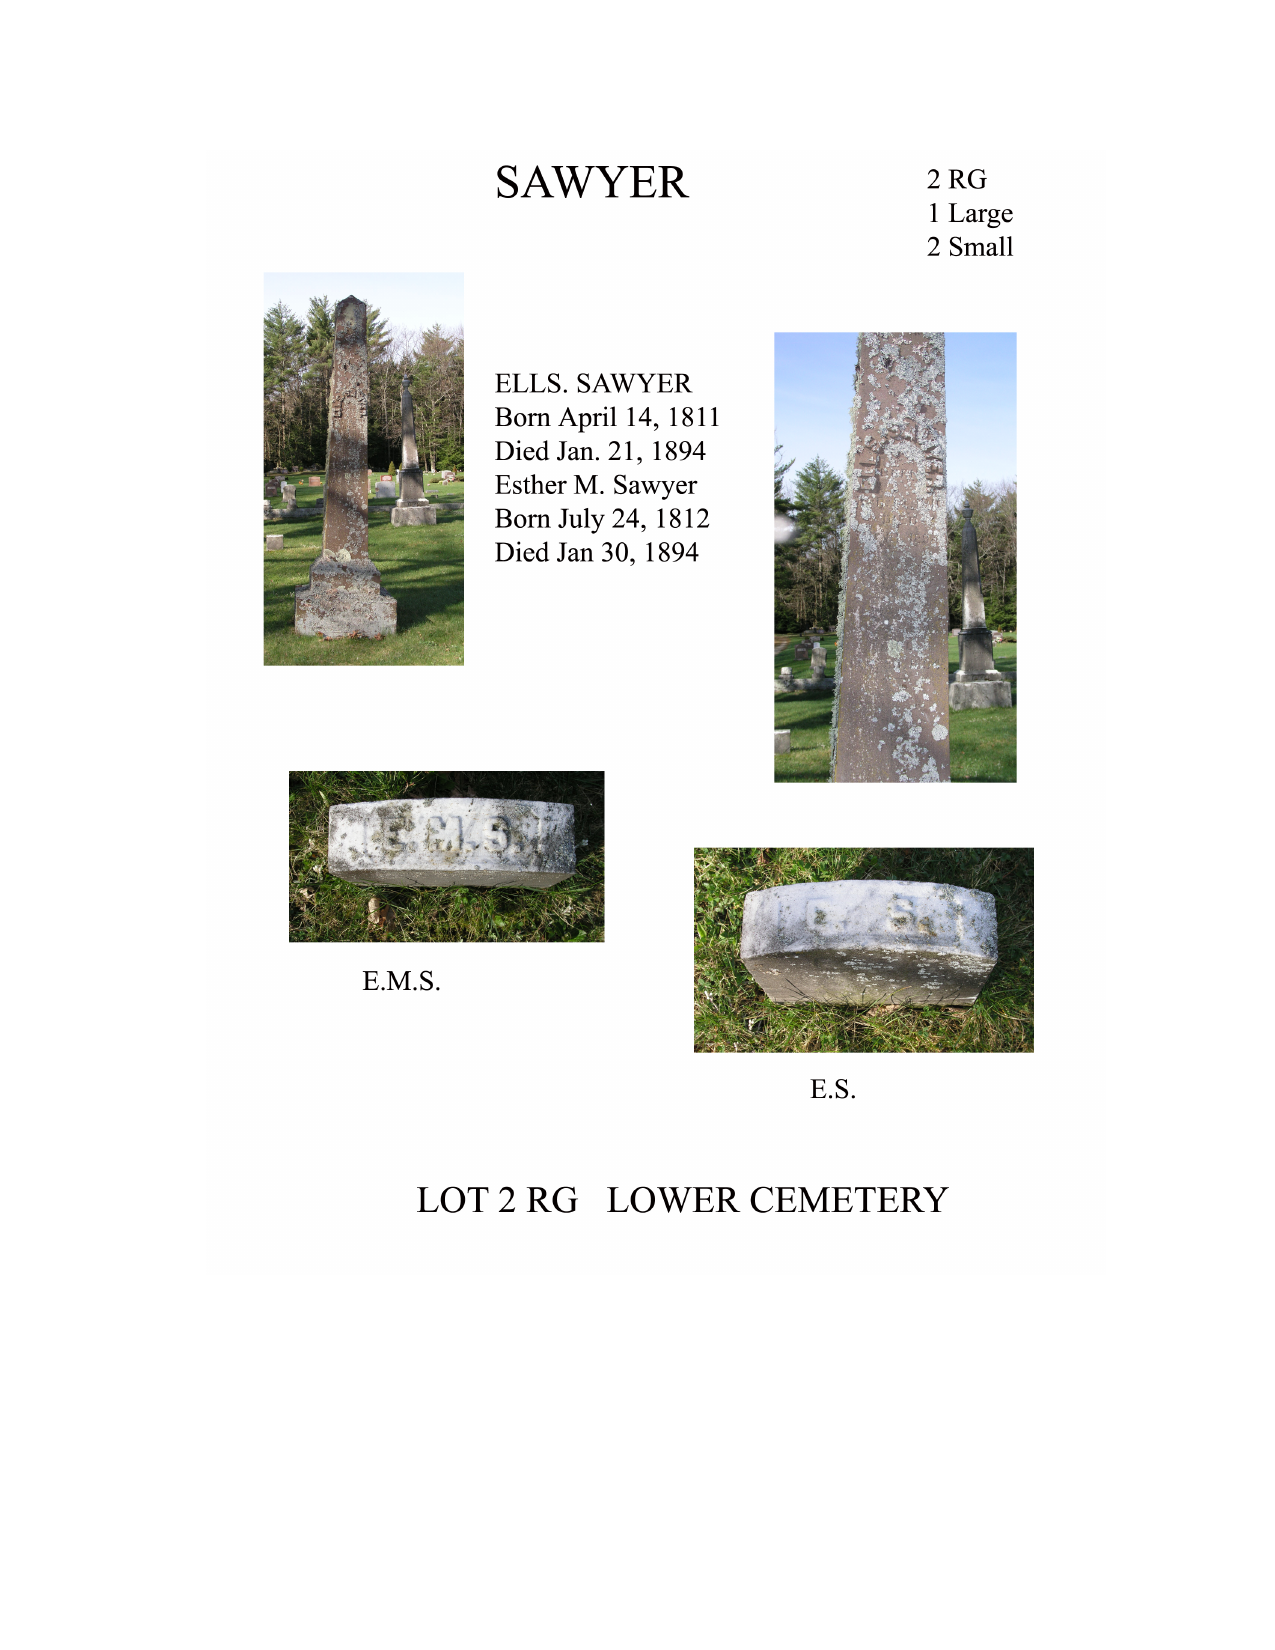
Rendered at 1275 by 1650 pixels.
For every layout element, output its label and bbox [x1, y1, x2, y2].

picture [206, 150, 1107, 1275]
